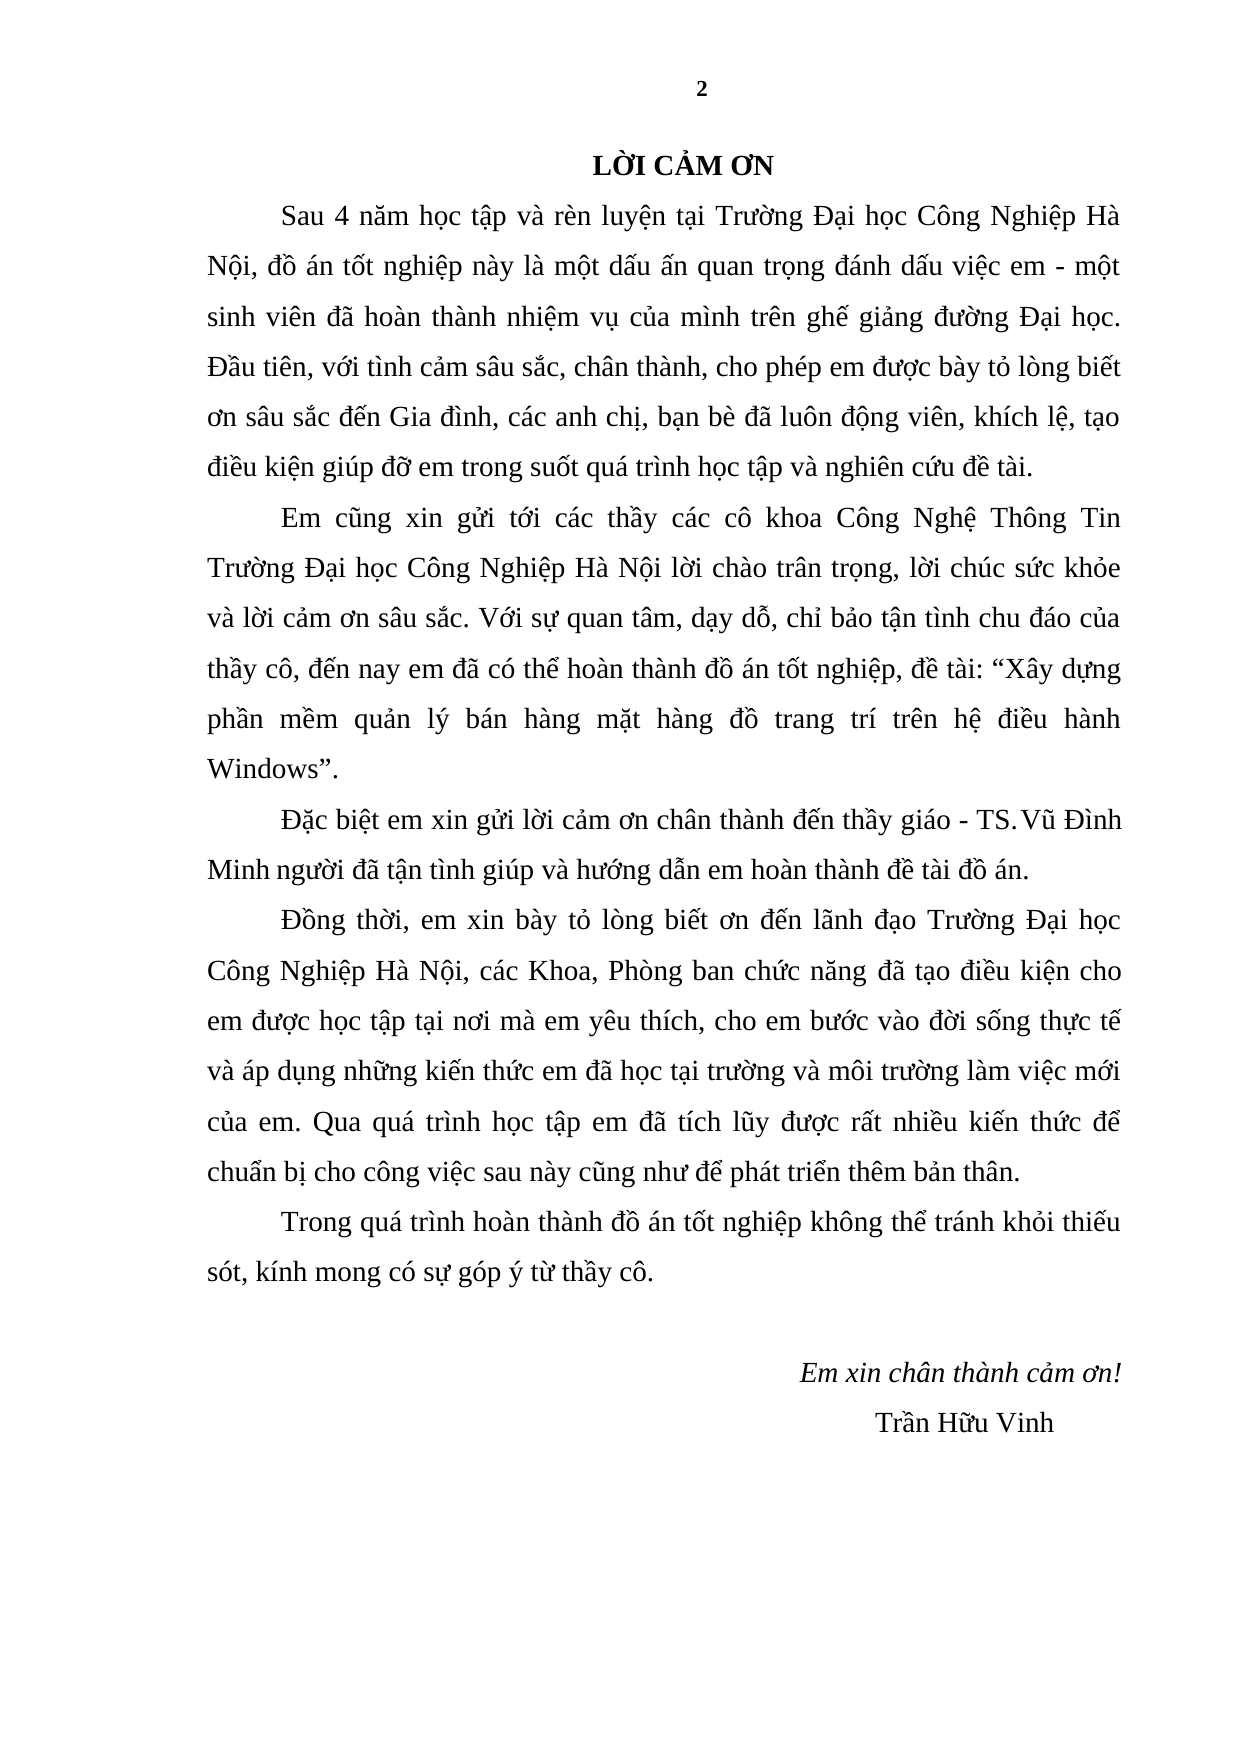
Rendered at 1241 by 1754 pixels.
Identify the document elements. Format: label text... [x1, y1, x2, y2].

text Trong quá trình hoàn thành đồ án tốt nghiệp không thể tránh khỏi thiếu sót, kính mong có sự góp ý từ thầy cô. [207, 1204, 1122, 1288]
text Đặc biệt em xin gửi lời cảm ơn chân thành đến thầy giáo - TS.Vũ Đình Minh người đã tận tình giúp và hướng dẫn em hoàn thành đề tài đồ án. [207, 802, 1122, 886]
text Em xin chân thành cảm ơn! [207, 1355, 1122, 1389]
text Em cũng xin gửi tới các thầy các cô khoa Công Nghệ Thông Tin Trường Đại học Công Nghiệp Hà Nội lời chào trân trọng, lời chúc sức khỏe và lời cảm ơn sâu sắc. Với sự quan tâm, dạy dỗ, chỉ bảo tận tình chu đáo của thầy cô, đến nay em đã có thể hoàn thành đồ án tốt nghiệp, đề tài: “Xây dựng phần mềm quản lý bán hàng mặt hàng đồ trang trí trên hệ điều hành Windows”. [207, 500, 1122, 785]
text Đồng thời, em xin bày tỏ lòng biết ơn đến lãnh đạo Trường Đại học Công Nghiệp Hà Nội, các Khoa, Phòng ban chức năng đã tạo điều kiện cho em được học tập tại nơi mà em yêu thích, cho em bước vào đời sống thực tế và áp dụng những kiến thức em đã học tại trường và môi trường làm việc mới của em. Qua quá trình học tập em đã tích lũy được rất nhiều kiến thức để chuẩn bị cho công việc sau này cũng như để phát triển thêm bản thân. [207, 902, 1122, 1187]
text Sau 4 năm học tập và rèn luyện tại Trường Đại học Công Nghiệp Hà Nội, đồ án tốt nghiệp này là một dấu ấn quan trọng đánh dấu việc em - một sinh viên đã hoàn thành nhiệm vụ của mình trên ghế giảng đường Đại học. Đầu tiên, với tình cảm sâu sắc, chân thành, cho phép em được bày tỏ lòng biết ơn sâu sắc đến Gia đình, các anh chị, bạn bè đã luôn động viên, khích lệ, tạo điều kiện giúp đỡ em trong suốt quá trình học tập và nghiên cứu đề tài. [207, 198, 1122, 483]
text Trần Hữu Vinh [732, 1406, 1122, 1439]
subtitle LỜI CẢM ƠN [244, 148, 1122, 181]
